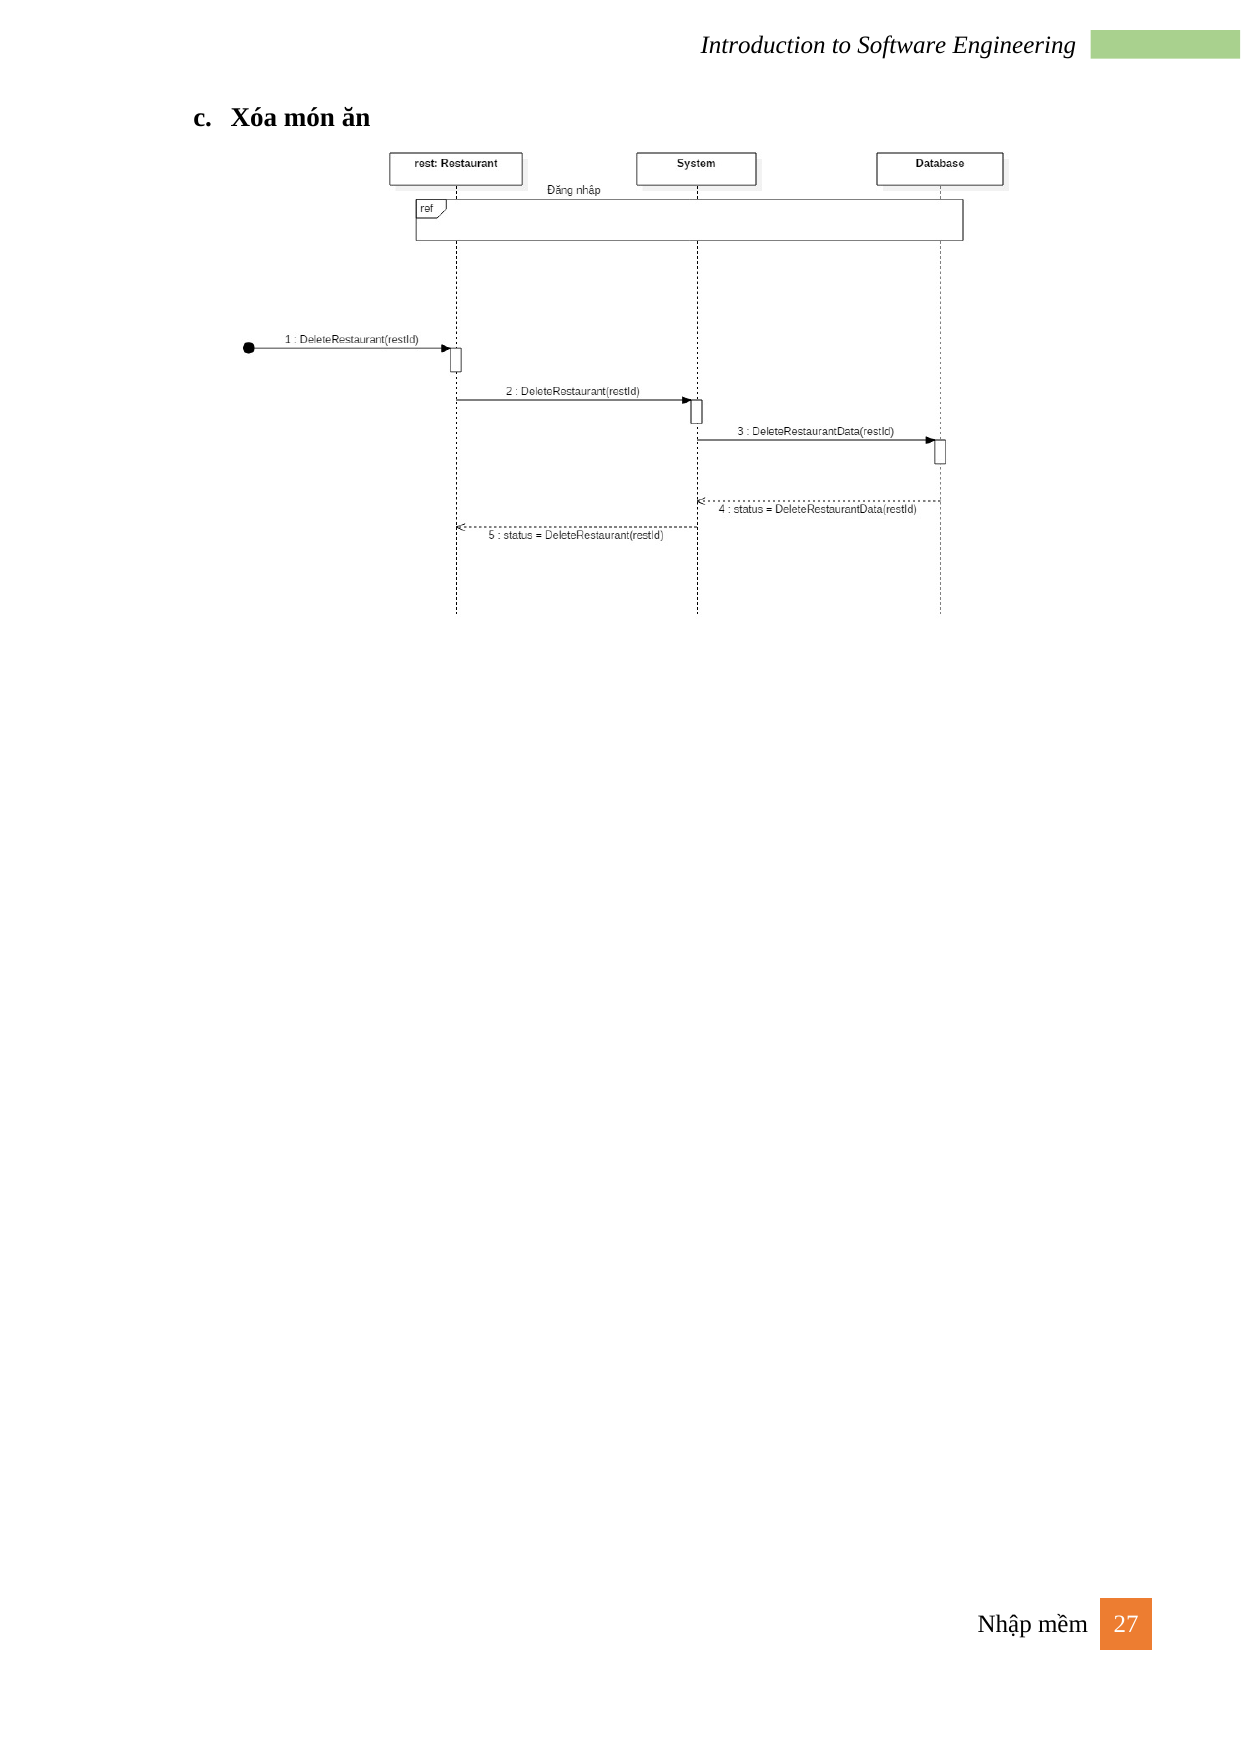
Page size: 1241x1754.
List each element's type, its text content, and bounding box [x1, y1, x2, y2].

list Xóa món ăn [193, 101, 1152, 132]
picture [234, 144, 1036, 647]
